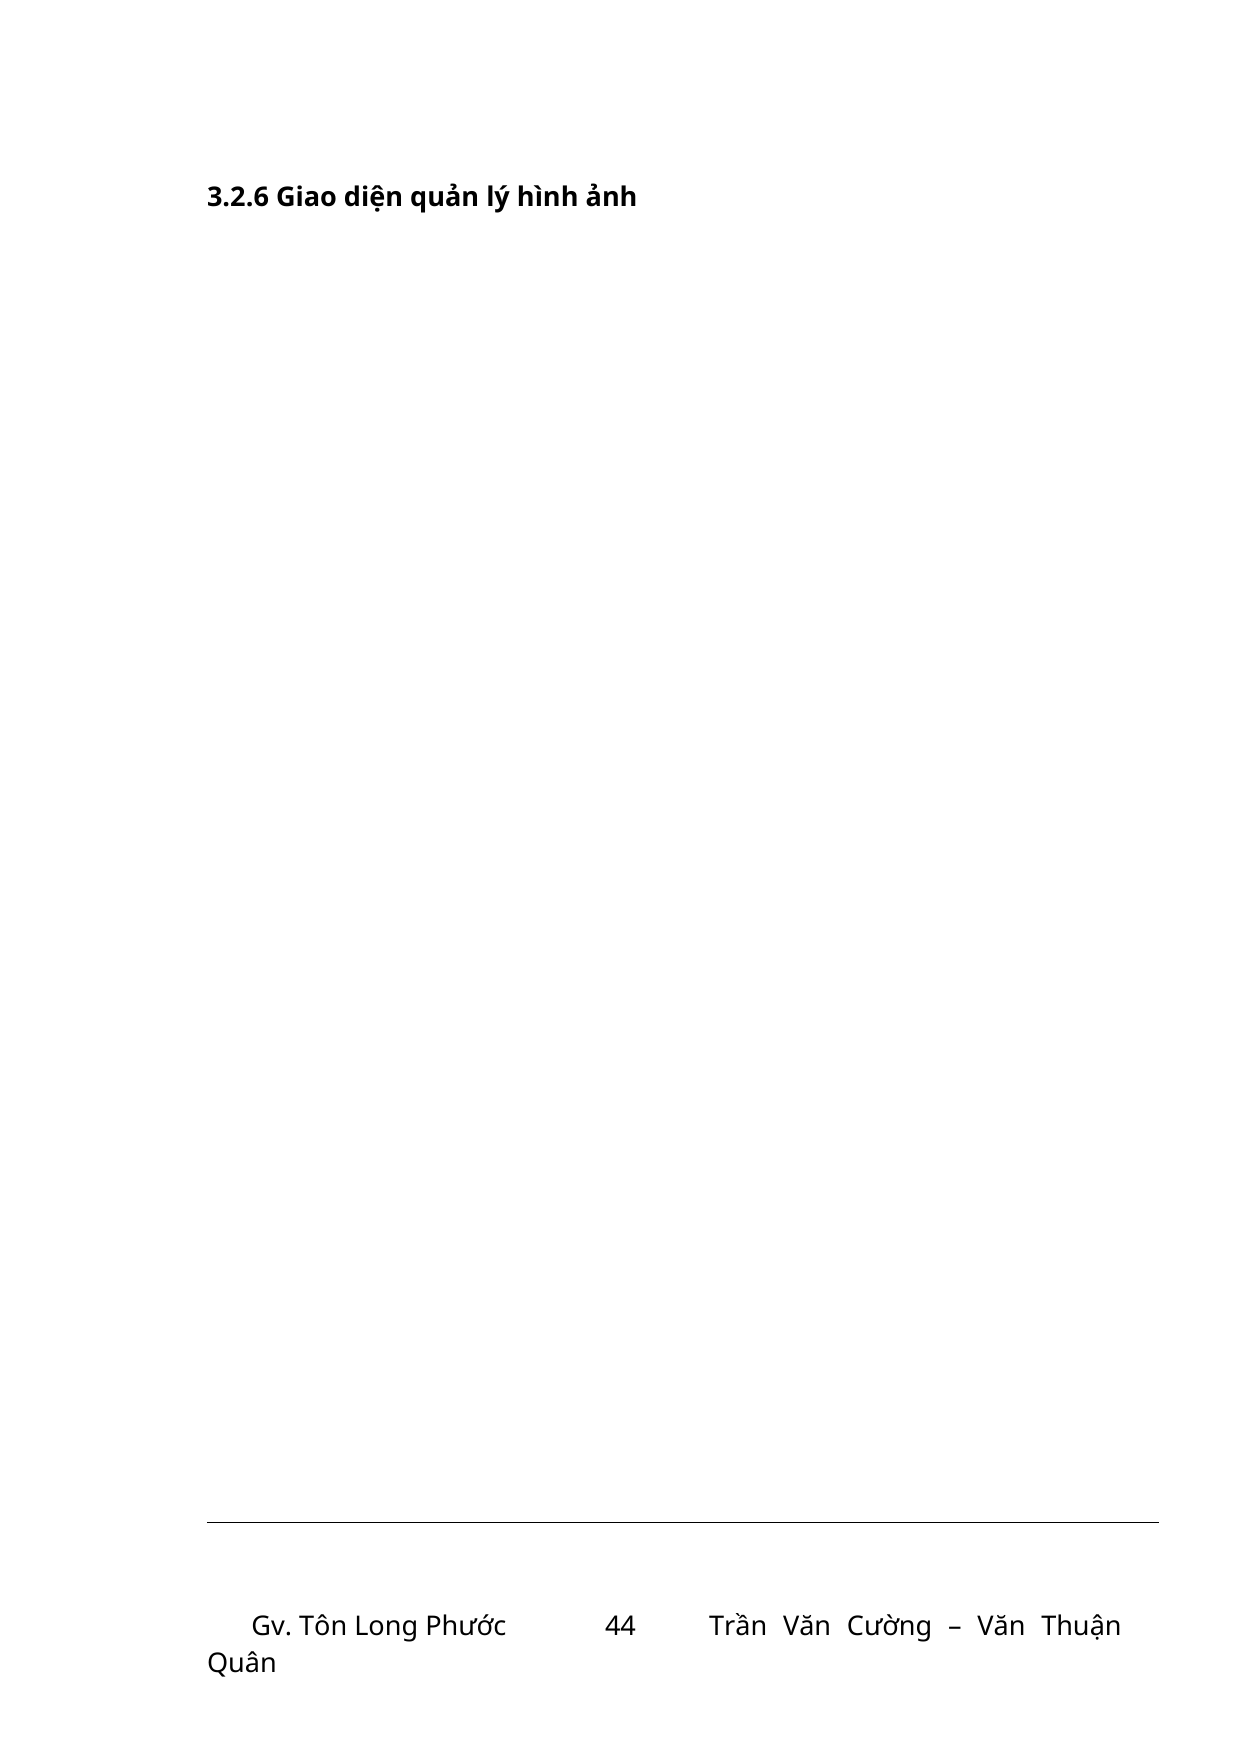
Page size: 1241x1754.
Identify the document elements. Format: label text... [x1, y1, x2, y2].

subtitle Giao diện quản lý hình ảnh [207, 177, 1122, 214]
